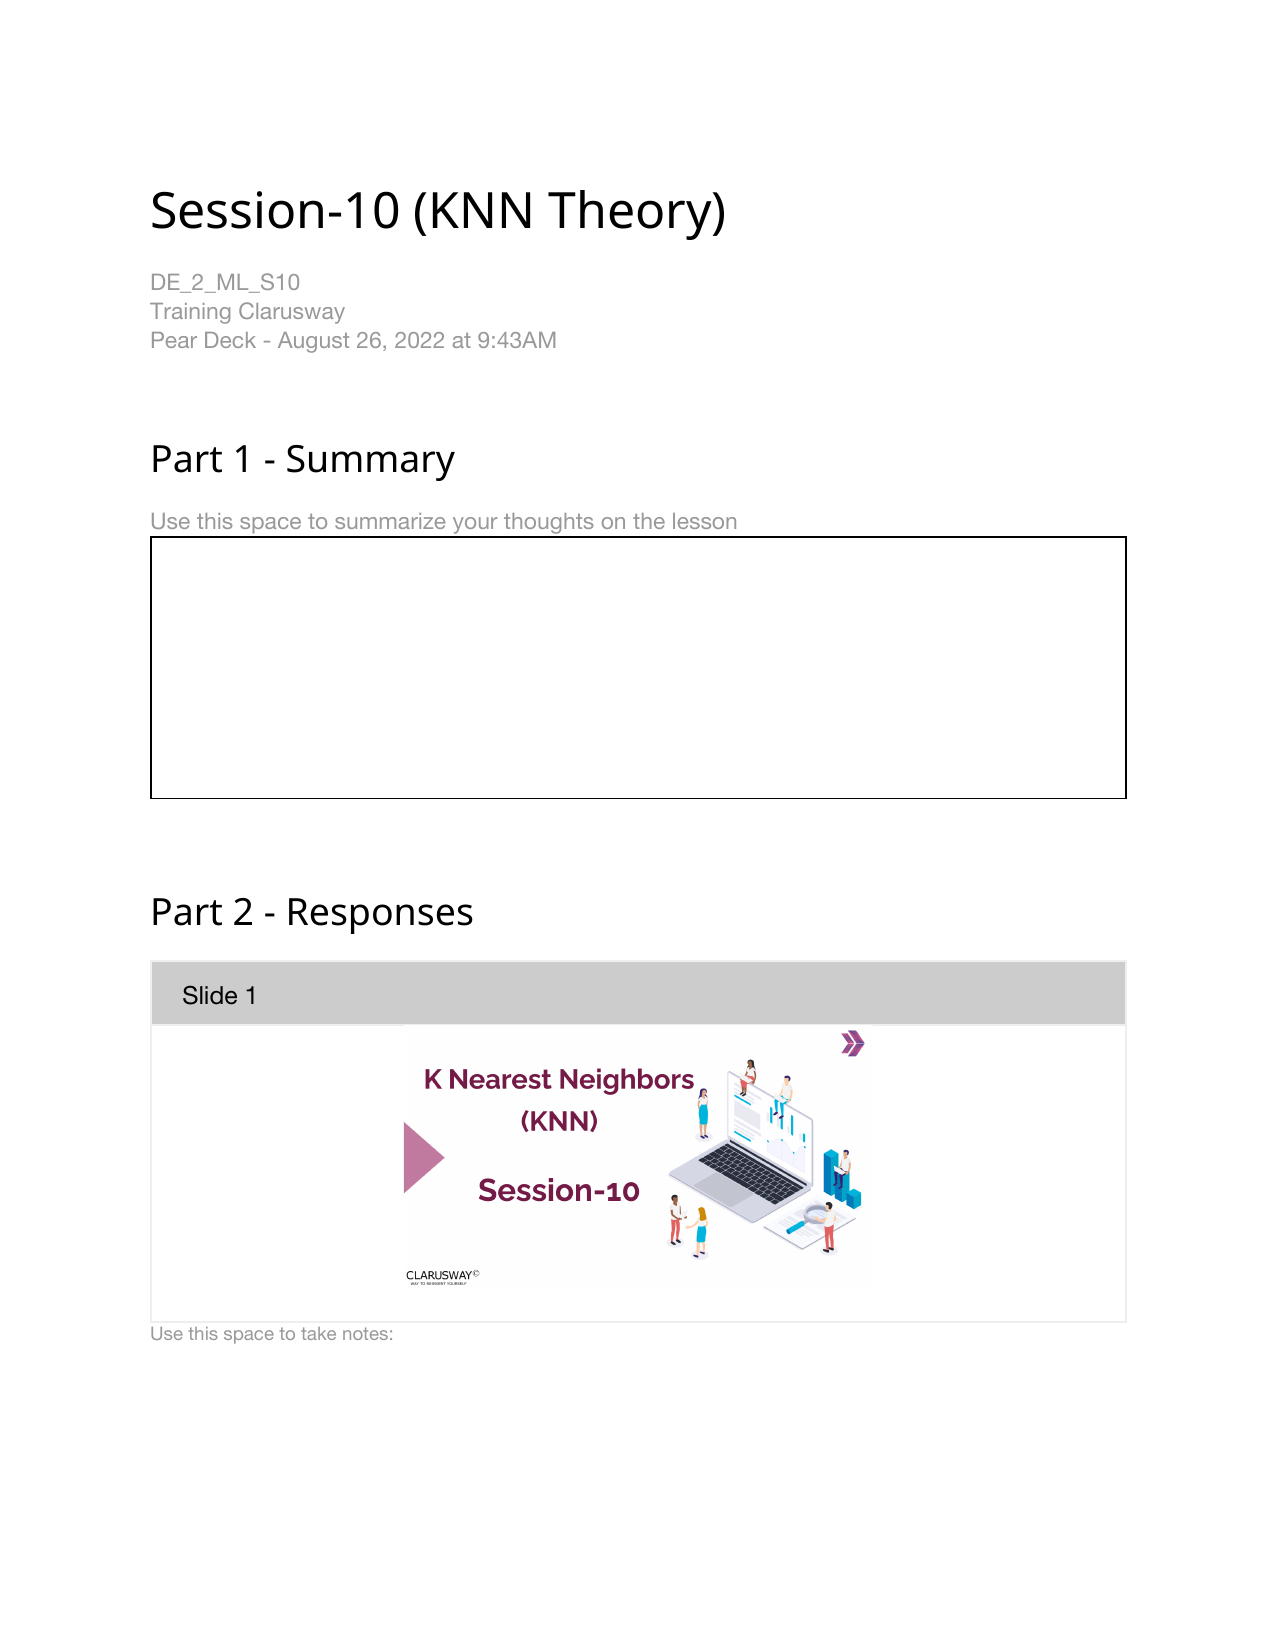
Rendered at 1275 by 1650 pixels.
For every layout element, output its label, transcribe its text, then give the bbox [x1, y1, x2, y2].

table_header [152, 538, 1125, 797]
text Training Clarusway [150, 297, 1125, 326]
subtitle Part 1 - Summary [150, 433, 1125, 484]
text Pear Deck - August 26, 2022 at 9:43AM [150, 326, 1125, 355]
subtitle Session-10 (KNN Theory) [150, 175, 1125, 243]
text DE_2_ML_S10 [150, 268, 1125, 297]
table_cell [152, 1026, 1125, 1321]
table_header Slide 1 [152, 962, 1125, 1024]
subtitle Part 2 - Responses [150, 886, 1125, 937]
picture [403, 1025, 873, 1290]
text Use this space to take notes: [150, 1323, 1125, 1346]
text Use this space to summarize your thoughts on the lesson [150, 507, 1125, 536]
